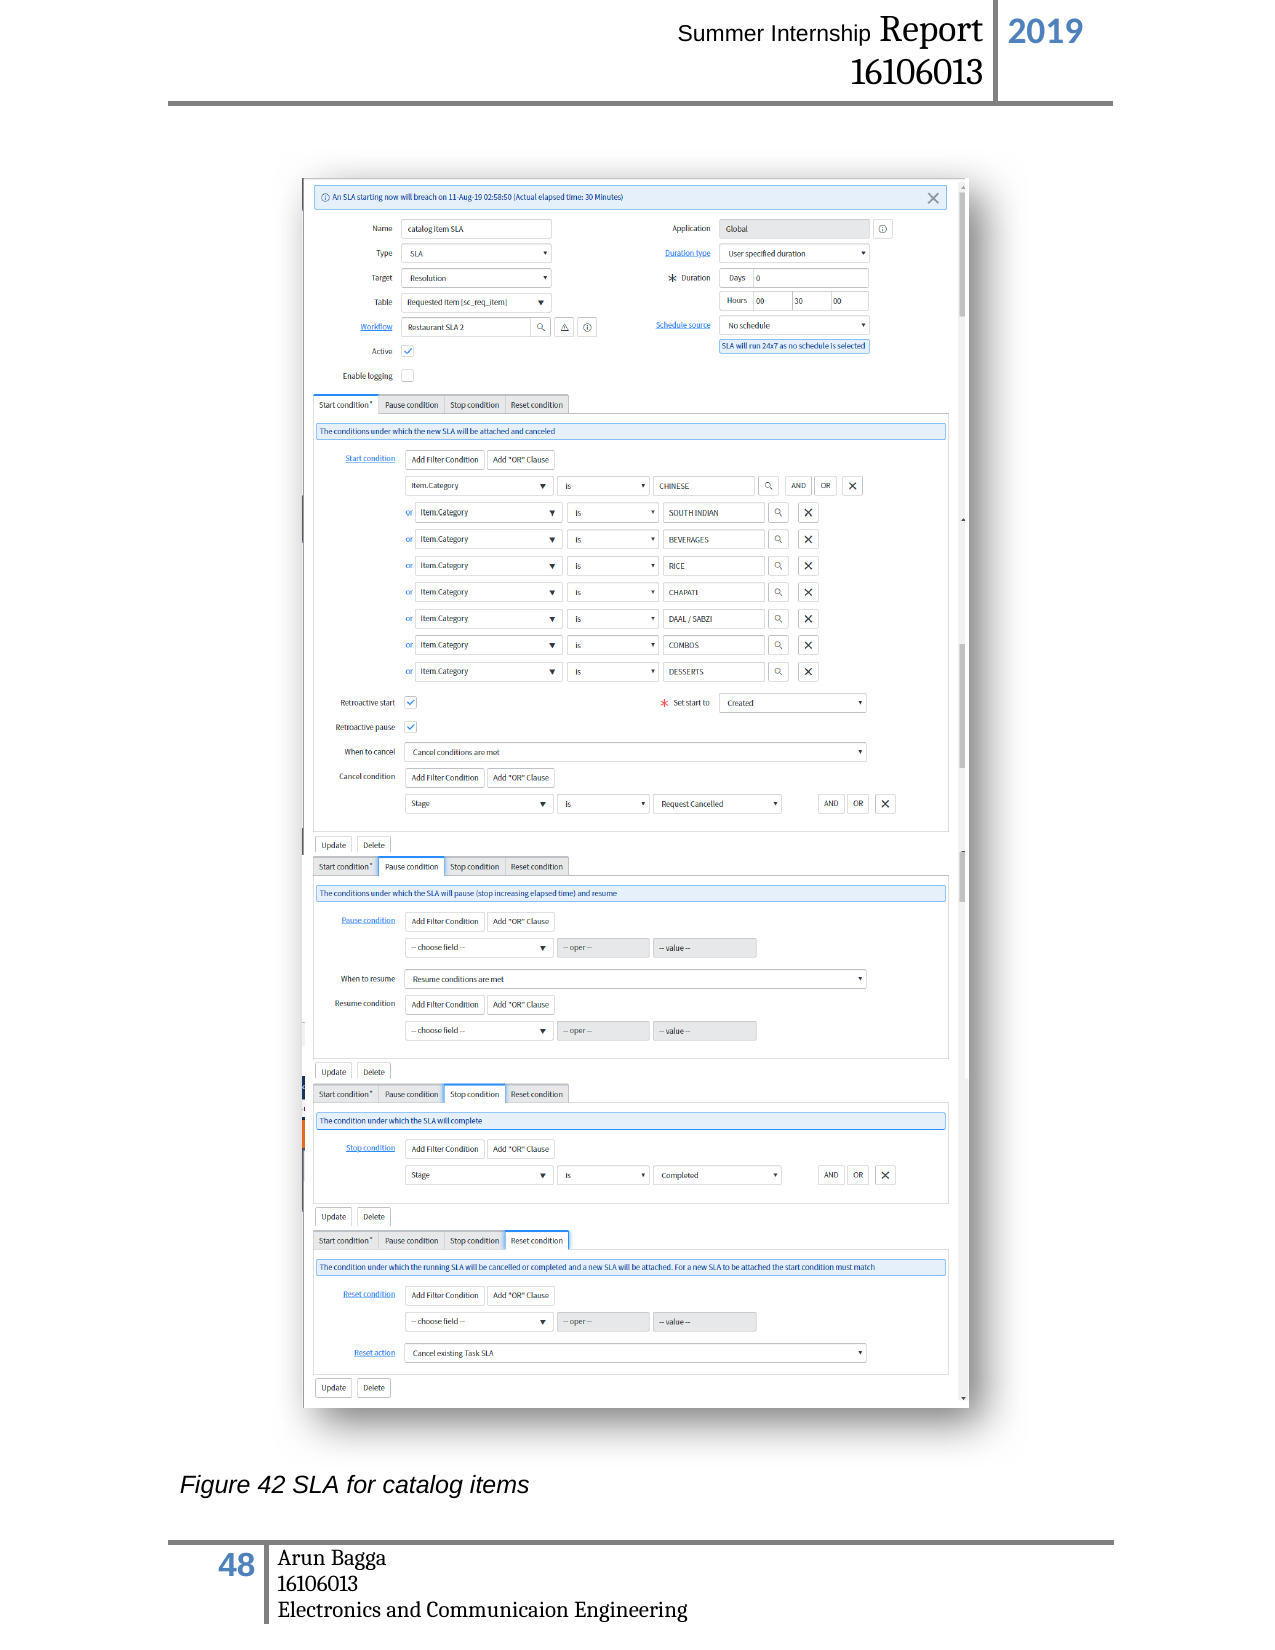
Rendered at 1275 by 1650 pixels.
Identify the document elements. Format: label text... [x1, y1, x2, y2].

text Figure 42 SLA for catalog items [179, 1470, 1125, 1499]
picture [302, 178, 969, 1408]
